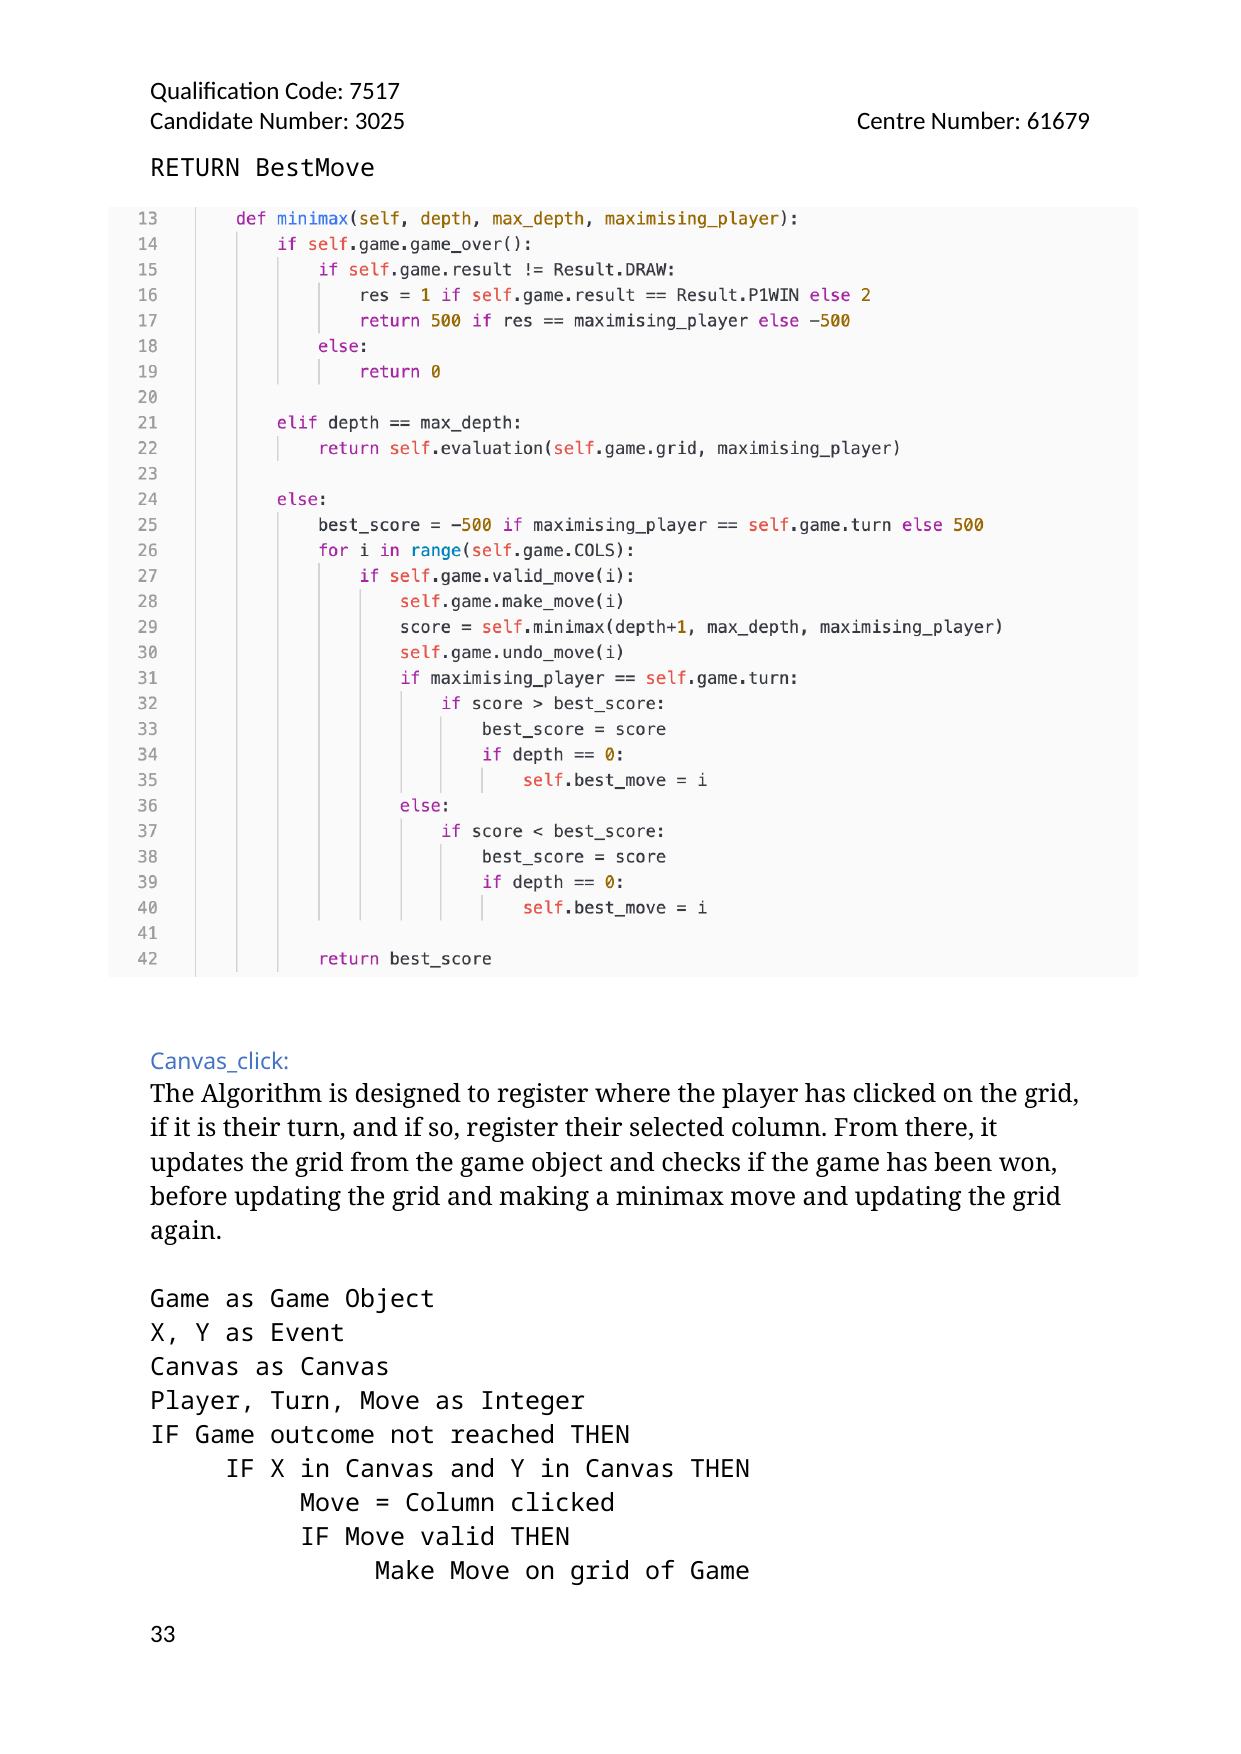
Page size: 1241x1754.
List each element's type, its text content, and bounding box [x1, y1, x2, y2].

text Canvas_click: [150, 1045, 1090, 1076]
text X, Y as Event [150, 1314, 1090, 1348]
text IF Move valid THEN [150, 1519, 1090, 1553]
text Move = Column clicked [150, 1485, 1090, 1519]
text Player, Turn, Move as Integer [150, 1383, 1090, 1417]
text The Algorithm is designed to register where the player has clicked on the grid, if it is their turn, and if so, register their selected column. From there, it updates the grid from the game object and checks if the game has been won, before updating the grid and making a minimax move and updating the grid again. [150, 1076, 1090, 1246]
text Canvas as Canvas [150, 1348, 1090, 1383]
text Game as Game Object [150, 1280, 1090, 1314]
text IF X in Canvas and Y in Canvas THEN [150, 1451, 1090, 1485]
text IF Game outcome not reached THEN [150, 1417, 1090, 1451]
picture [108, 207, 1139, 977]
text RETURN BestMove [150, 150, 1090, 184]
text Make Move on grid of Game [150, 1553, 1090, 1587]
